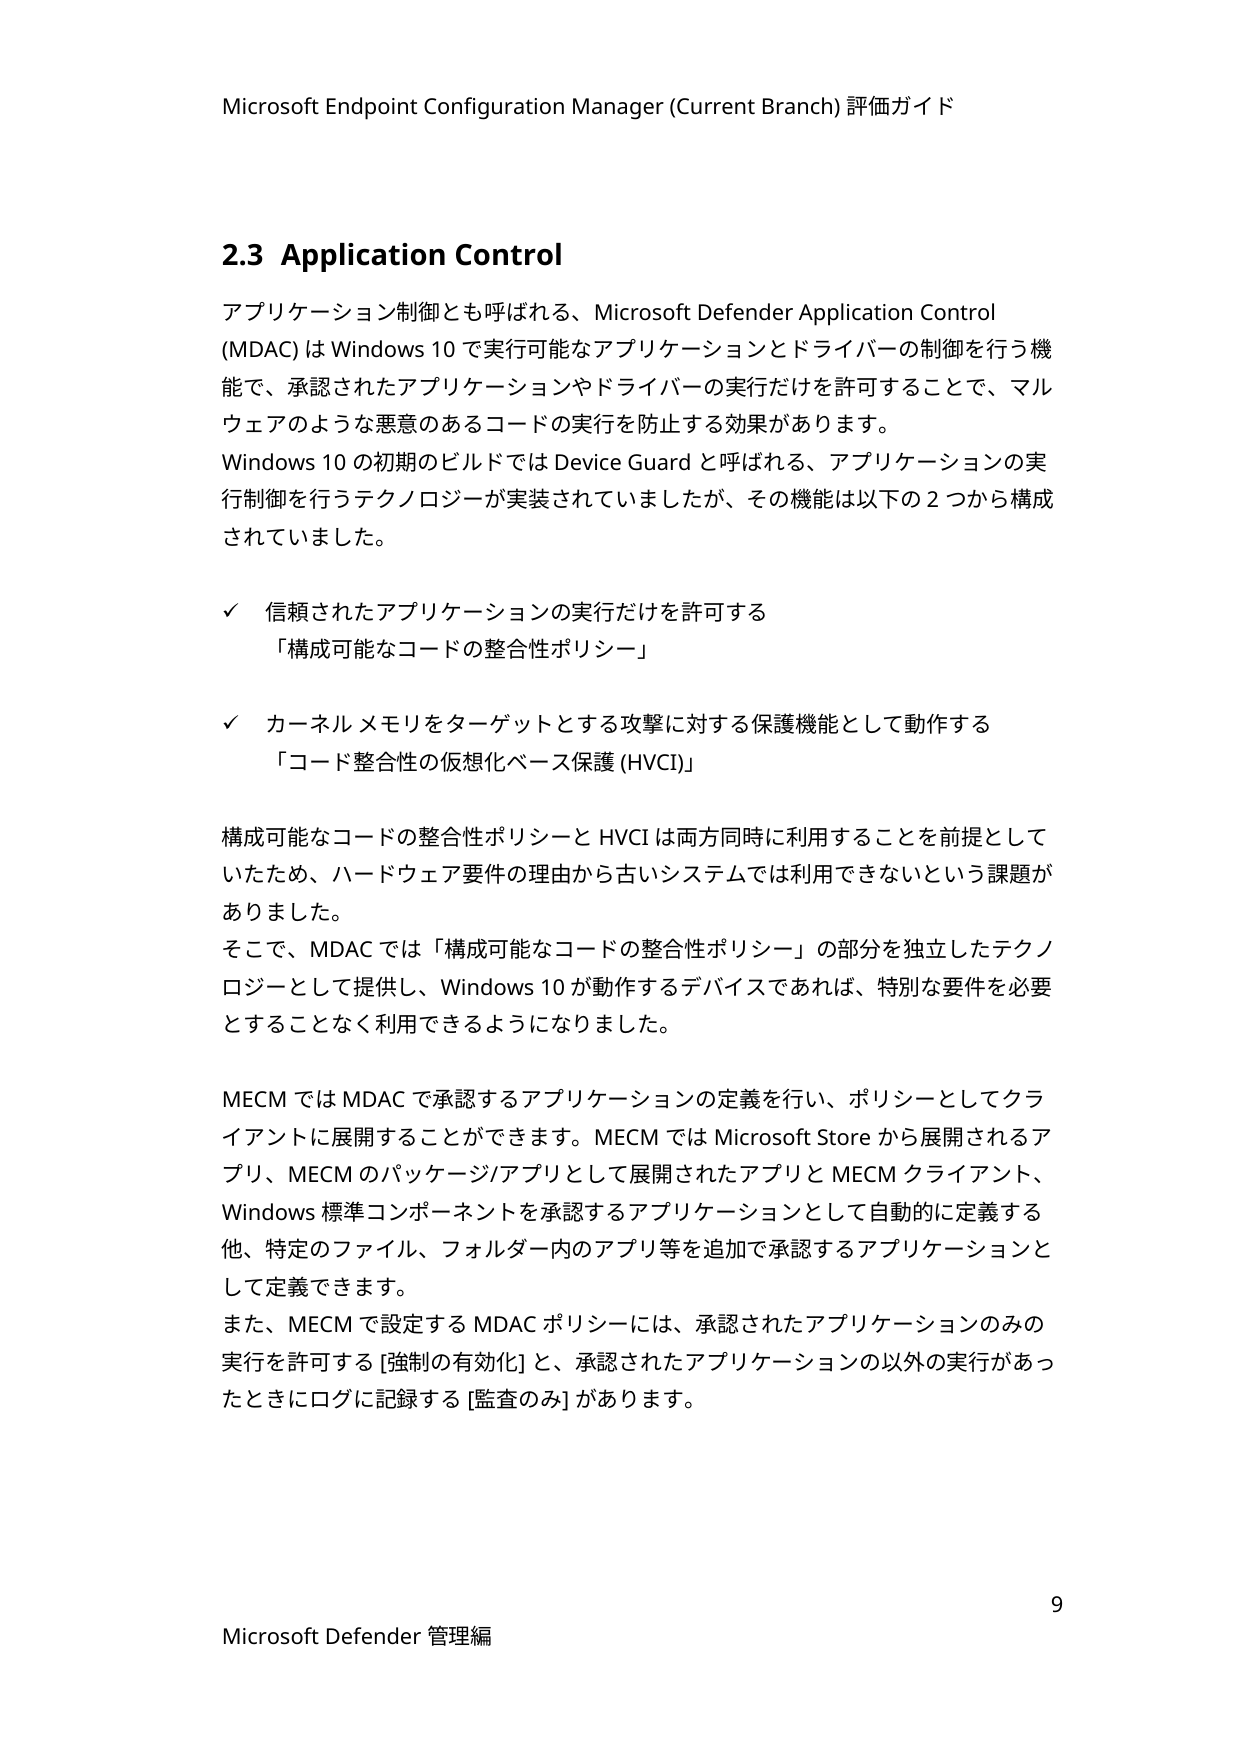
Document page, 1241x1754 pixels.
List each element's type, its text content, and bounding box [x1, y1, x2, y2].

text 構成可能なコードの整合性ポリシーと HVCI は両方同時に利用することを前提としていたため、ハードウェア要件の理由から古いシステムでは利用できないという課題がありました。 [222, 817, 1063, 929]
text また、MECM で設定する MDAC ポリシーには、承認されたアプリケーションのみの実行を許可する [強制の有効化] と、承認されたアプリケーションの以外の実行があったときにログに記録する [監査のみ] があります。 [222, 1304, 1063, 1417]
list カーネル メモリをターゲットとする攻撃に対する保護機能として動作する 「コード整合性の仮想化ベース保護 (HVCI)」 [222, 704, 1063, 779]
text そこで、MDAC では「構成可能なコードの整合性ポリシー」の部分を独立したテクノロジーとして提供し、Windows 10 が動作するデバイスであれば、特別な要件を必要とすることなく利用できるようになりました。 [222, 929, 1063, 1042]
text MECM では MDAC で承認するアプリケーションの定義を行い、ポリシーとしてクライアントに展開することができます。MECM では Microsoft Store から展開されるアプリ、MECM のパッケージ/アプリとして展開されたアプリと MECM クライアント、Windows 標準コンポーネントを承認するアプリケーションとして自動的に定義する他、特定のファイル、フォルダー内のアプリ等を追加で承認するアプリケーションとして定義できます。 [222, 1079, 1063, 1304]
text アプリケーション制御とも呼ばれる、Microsoft Defender Application Control (MDAC) は Windows 10 で実行可能なアプリケーションとドライバーの制御を行う機能で、承認されたアプリケーションやドライバーの実行だけを許可することで、マルウェアのような悪意のあるコードの実行を防止する効果があります。 [222, 292, 1063, 442]
subtitle Application Control [222, 217, 1063, 292]
list 信頼されたアプリケーションの実行だけを許可する 「構成可能なコードの整合性ポリシー」 [222, 592, 1063, 704]
text Windows 10 の初期のビルドでは Device Guard と呼ばれる、アプリケーションの実行制御を行うテクノロジーが実装されていましたが、その機能は以下の 2 つから構成されていました。 [222, 442, 1063, 554]
